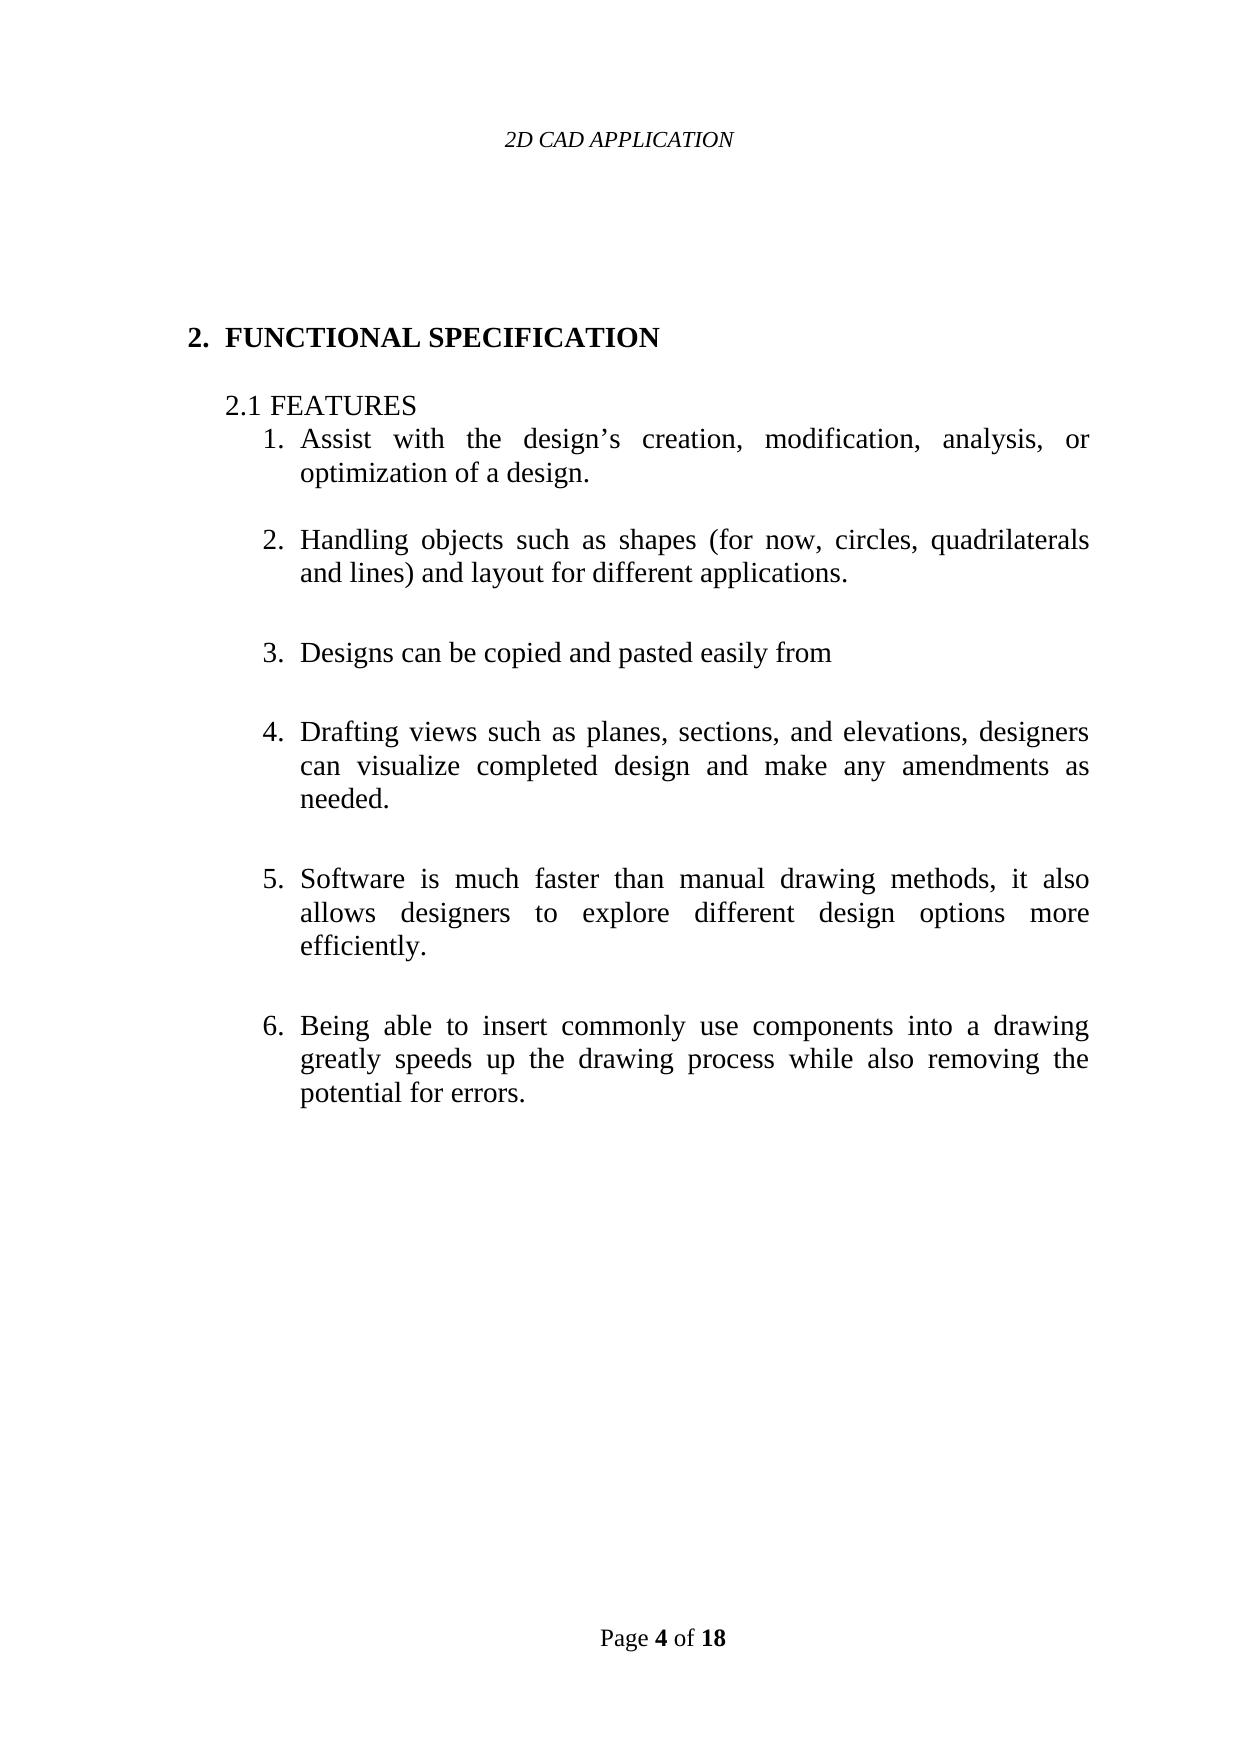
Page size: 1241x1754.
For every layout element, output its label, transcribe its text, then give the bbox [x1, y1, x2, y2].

list FUNCTIONAL SPECIFICATION [187, 321, 1090, 354]
list Handling objects such as shapes (for now, circles, quadrilaterals and lines) and layout for different applications. [262, 522, 1090, 589]
list Being able to insert commonly use components into a drawing greatly speeds up the drawing process while also removing the potential for errors. [262, 1008, 1090, 1108]
list Assist with the design’s creation, modification, analysis, or optimization of a design. [262, 421, 1090, 488]
list Designs can be copied and pasted easily from [262, 635, 1090, 668]
list Drafting views such as planes, sections, and elevations, designers can visualize completed design and make any amendments as needed. [262, 714, 1090, 815]
list FEATURES [225, 388, 1090, 421]
list Software is much faster than manual drawing methods, it also allows designers to explore different design options more efficiently. [262, 861, 1090, 962]
